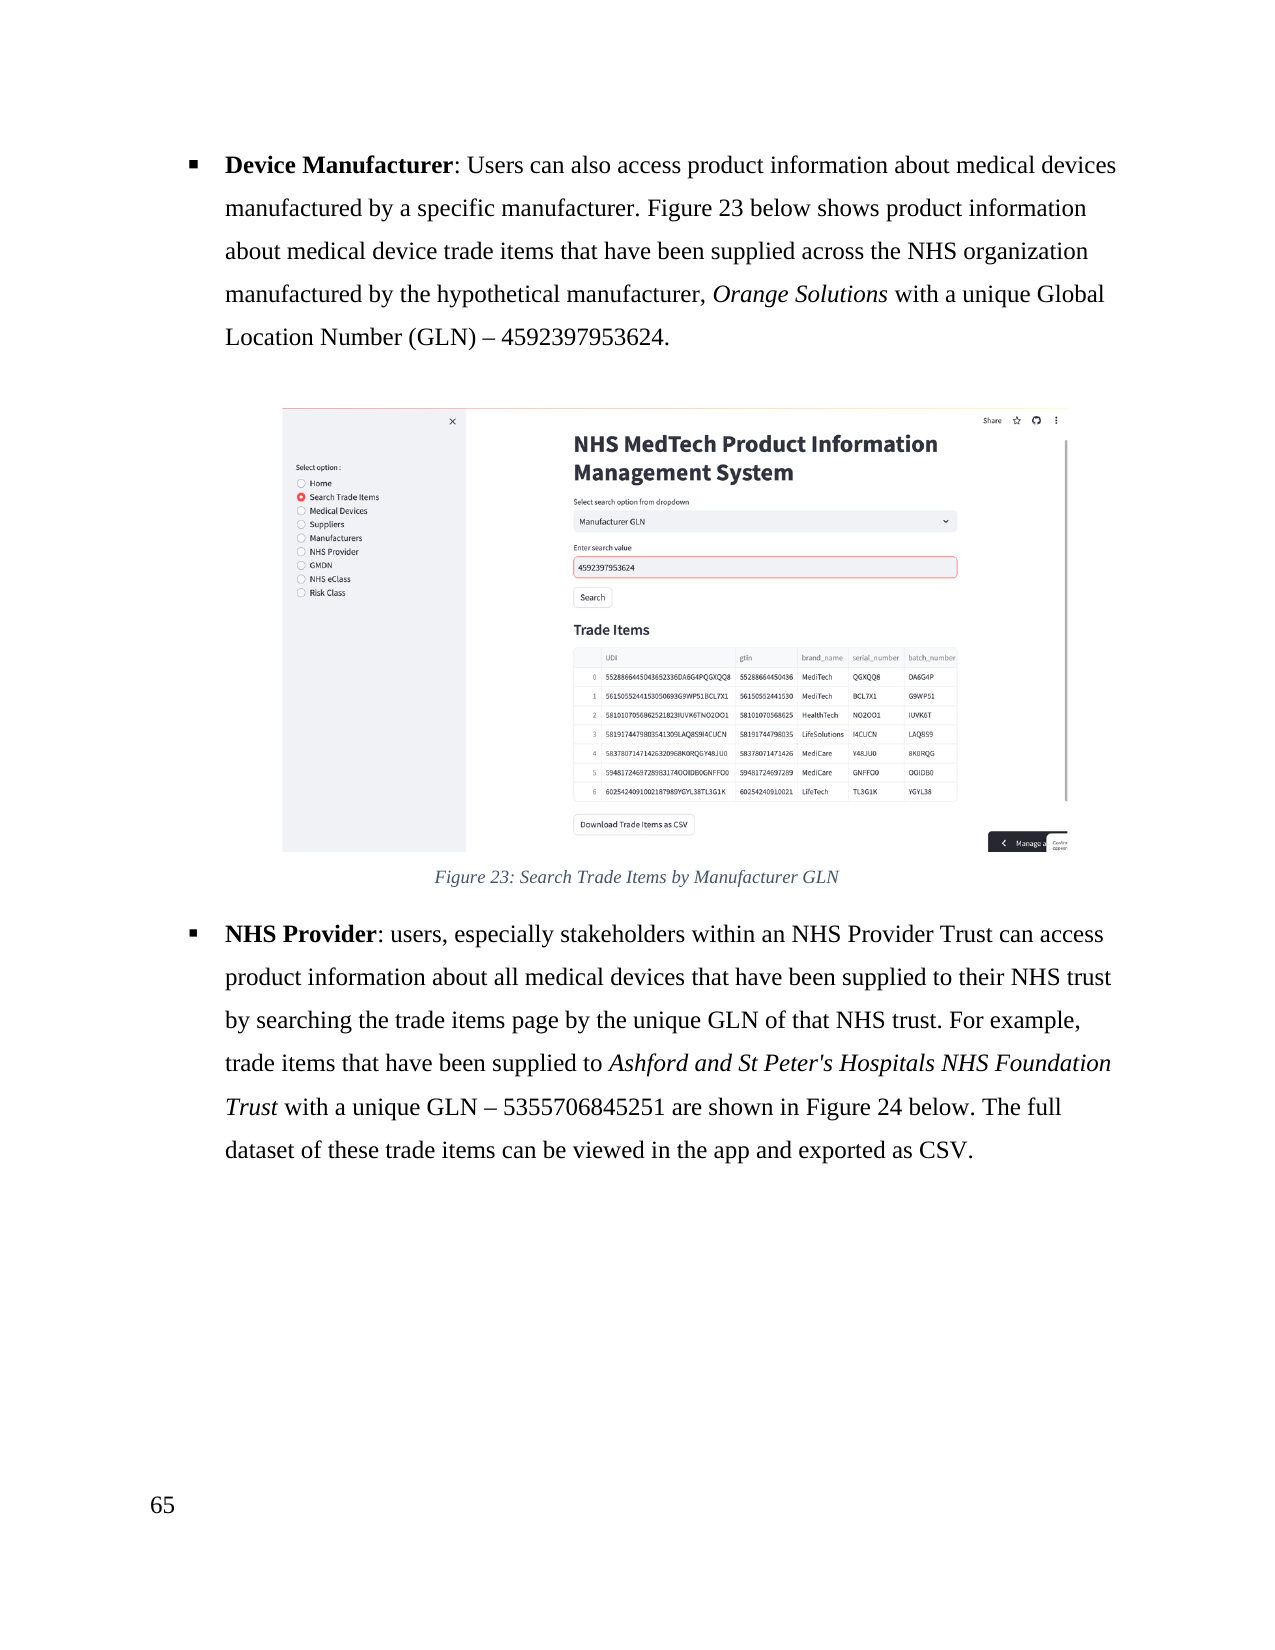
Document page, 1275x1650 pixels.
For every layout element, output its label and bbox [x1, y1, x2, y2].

picture [282, 408, 1068, 852]
